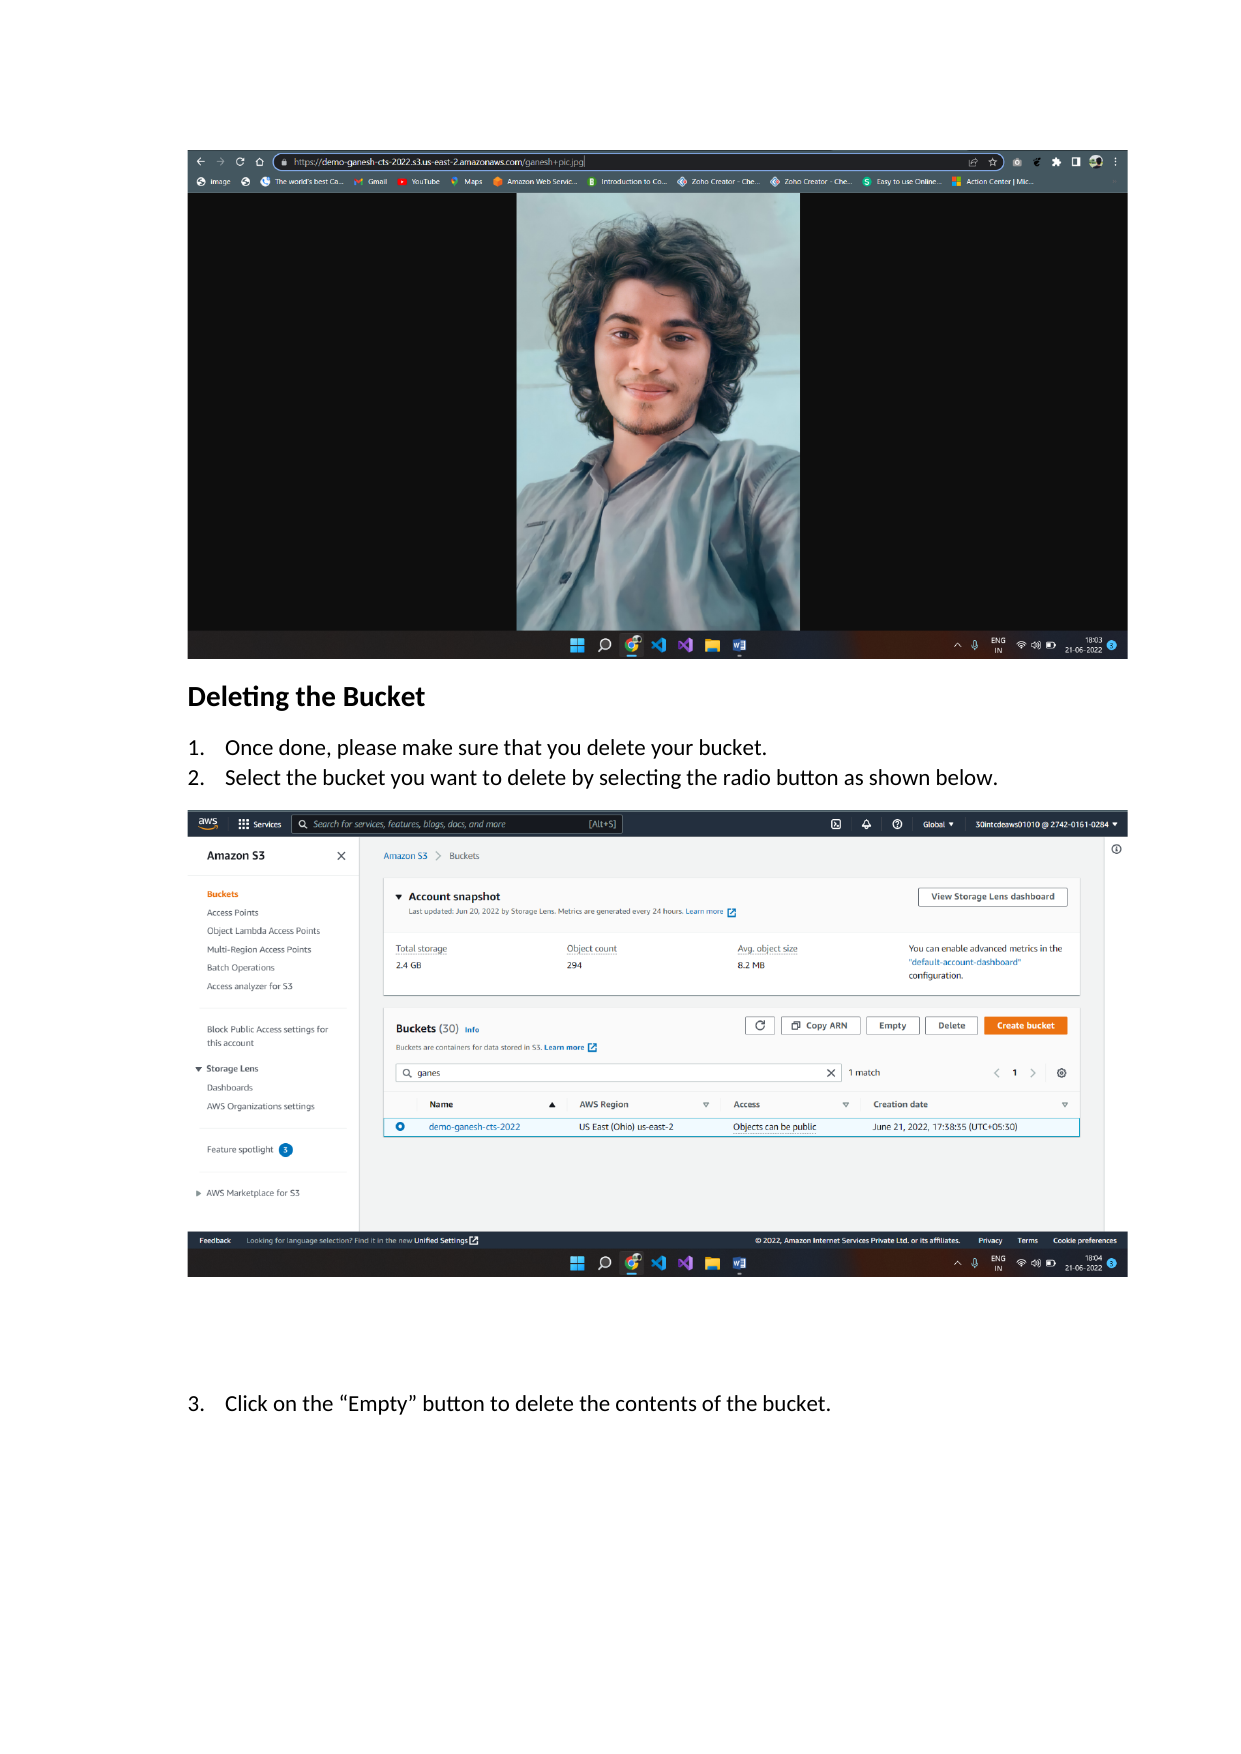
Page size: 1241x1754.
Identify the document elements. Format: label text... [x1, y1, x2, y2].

picture [187, 810, 1128, 1277]
list Click on the “Empty” button to delete the contents of the bucket. [187, 1389, 1090, 1418]
list Select the bucket you want to delete by selecting the radio button as shown below. [187, 763, 1090, 791]
text Deleting the Bucket [187, 678, 1090, 713]
picture [187, 150, 1128, 659]
list Once done, please make sure that you delete your bucket. [187, 733, 1090, 761]
